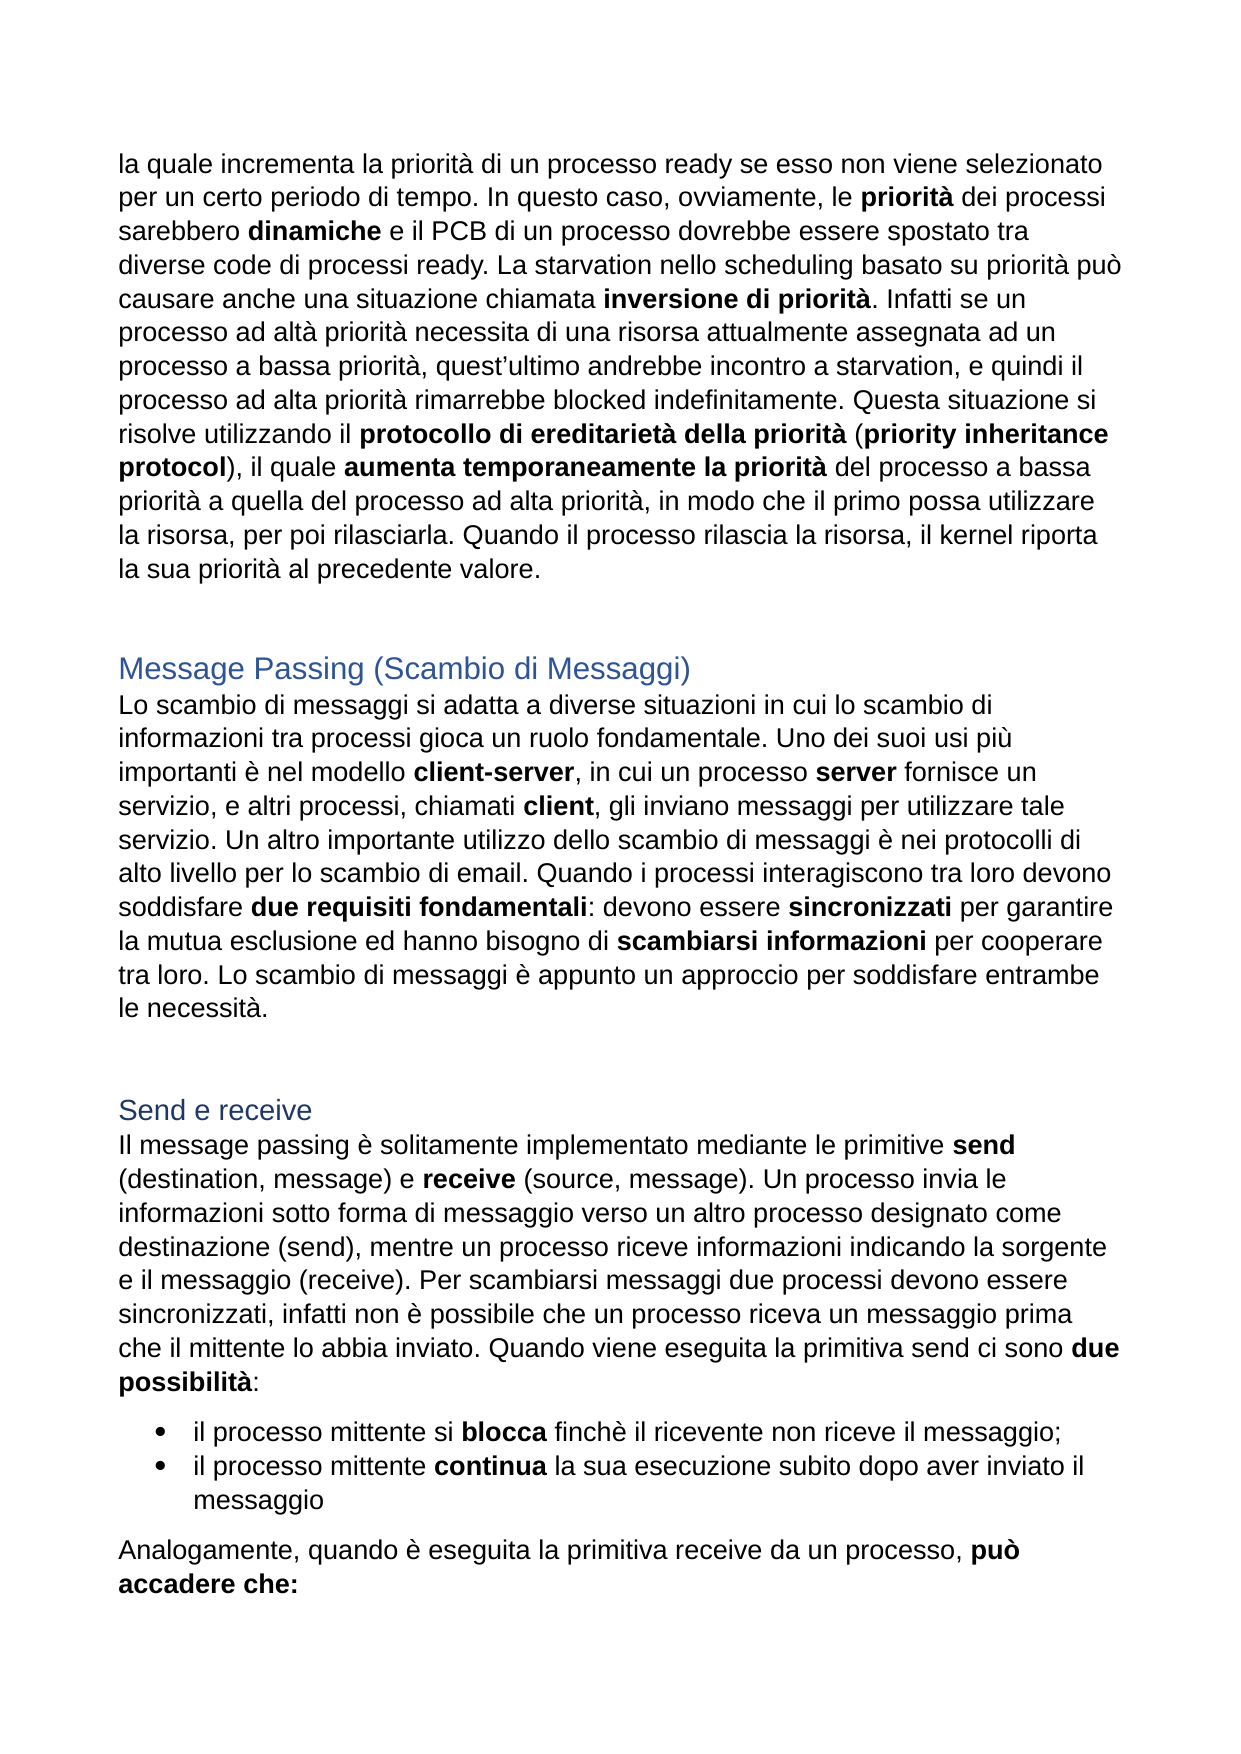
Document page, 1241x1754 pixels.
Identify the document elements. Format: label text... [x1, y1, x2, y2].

text Analogamente, quando è eseguita la primitiva receive da un processo, può accadere che: [118, 1534, 1122, 1599]
subtitle Send e receive [118, 1093, 1122, 1127]
list il processo mittente continua la sua esecuzione subito dopo aver inviato il messaggio [156, 1450, 1122, 1515]
list il processo mittente si blocca finchè il ricevente non riceve il messaggio; [156, 1416, 1122, 1447]
text Il message passing è solitamente implementato mediante le primitive send (destination, message) e receive (source, message). Un processo invia le informazioni sotto forma di messaggio verso un altro processo designato come destinazione (send), mentre un processo riceve informazioni indicando la sorgente e il messaggio (receive). Per scambiarsi messaggi due processi devono essere sincronizzati, infatti non è possibile che un processo riceva un messaggio prima che il mittente lo abbia inviato. Quando viene eseguita la primitiva send ci sono due possibilità: [118, 1129, 1122, 1397]
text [118, 148, 1122, 584]
subtitle Message Passing (Scambio di Messaggi) [118, 650, 1122, 686]
text Lo scambio di messaggi si adatta a diverse situazioni in cui lo scambio di informazioni tra processi gioca un ruolo fondamentale. Uno dei suoi usi più importanti è nel modello client-server, in cui un processo server fornisce un servizio, e altri processi, chiamati client, gli inviano messaggi per utilizzare tale servizio. Un altro importante utilizzo dello scambio di messaggi è nei protocolli di alto livello per lo scambio di email. Quando i processi interagiscono tra loro devono soddisfare due requisiti fondamentali: devono essere sincronizzati per garantire la mutua esclusione ed hanno bisogno di scambiarsi informazioni per cooperare tra loro. Lo scambio di messaggi è appunto un approccio per soddisfare entrambe le necessità. [118, 689, 1122, 1024]
